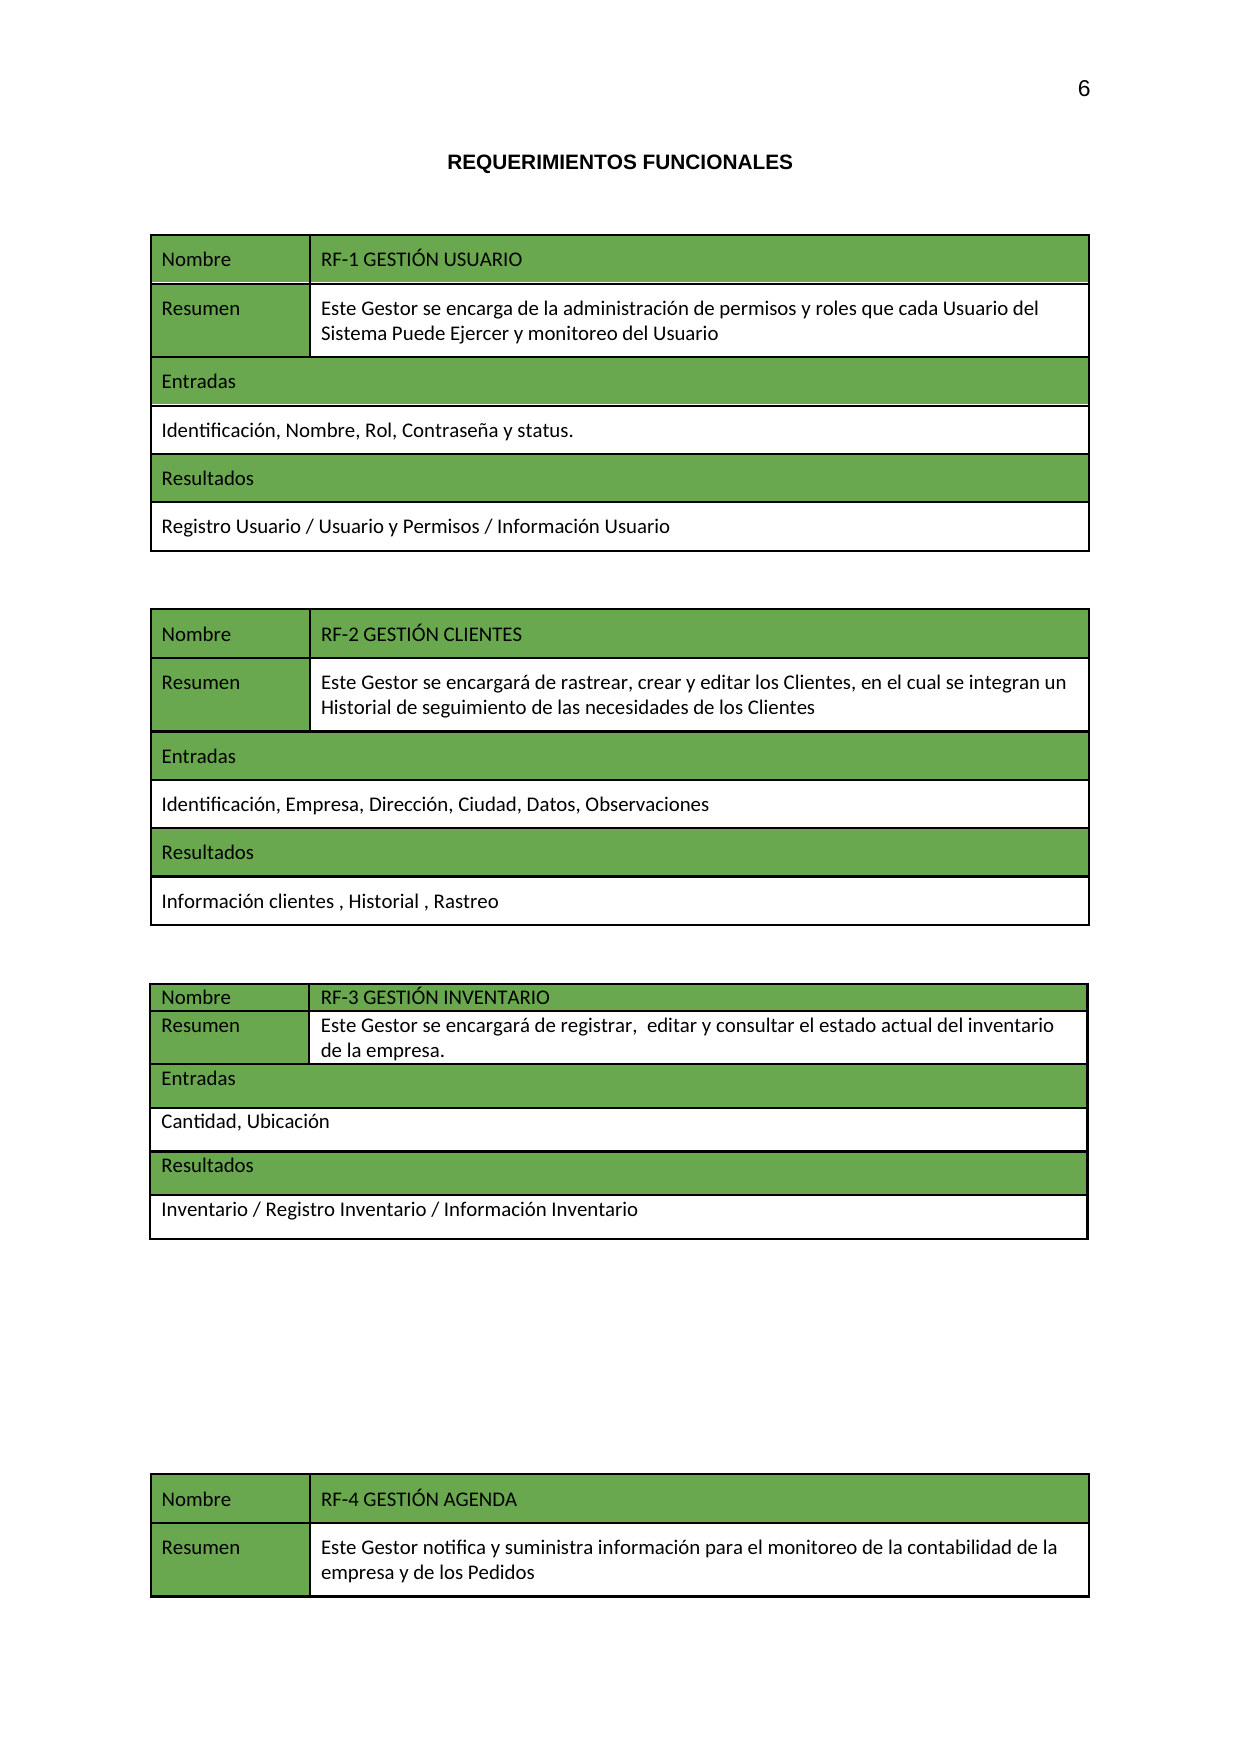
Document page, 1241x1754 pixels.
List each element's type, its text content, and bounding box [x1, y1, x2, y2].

table_header Nombre [152, 610, 309, 657]
table_cell Este Gestor se encargará de registrar, editar y consultar el estado actual del inventario de la empresa. [310, 1012, 1086, 1063]
table_header Nombre [151, 985, 308, 1010]
table_cell Identificación, Nombre, Rol, Contraseña y status. [152, 407, 1088, 453]
table_cell Este Gestor notifica y suministra información para el monitoreo de la contabilidad de la empresa y de los Pedidos [311, 1524, 1088, 1595]
table_cell Información clientes , Historial , Rastreo [152, 878, 1088, 924]
table_header RF-2 GESTIÓN CLIENTES [311, 610, 1088, 657]
table_header RF-3 GESTIÓN INVENTARIO [310, 985, 1086, 1010]
table_header Nombre [152, 1475, 309, 1522]
table_header Nombre [152, 236, 309, 282]
table_cell Cantidad, Ubicación [151, 1109, 1086, 1150]
table_header RF-4 GESTIÓN AGENDA [311, 1475, 1088, 1522]
table_cell Resultados [151, 1153, 1086, 1194]
table_cell Registro Usuario / Usuario y Permisos / Información Usuario [152, 503, 1088, 549]
table_cell Este Gestor se encargará de rastrear, crear y editar los Clientes, en el cual se integran un Historial de seguimiento de las necesidades de los Clientes [311, 659, 1088, 730]
table_cell Identificación, Empresa, Dirección, Ciudad, Datos, Observaciones [152, 781, 1088, 827]
table_cell Resumen [152, 285, 309, 356]
table_cell Resumen [152, 1524, 309, 1595]
table_cell Inventario / Registro Inventario / Información Inventario [151, 1196, 1086, 1238]
table_cell Resultados [152, 829, 1088, 875]
table_cell Resumen [152, 659, 309, 730]
table_cell Entradas [151, 1065, 1086, 1107]
table_cell Este Gestor se encarga de la administración de permisos y roles que cada Usuario del Sistema Puede Ejercer y monitoreo del Usuario [311, 285, 1088, 356]
table_cell Entradas [152, 358, 1088, 404]
table_cell Resumen [151, 1012, 308, 1063]
table_cell Resultados [152, 455, 1088, 501]
table_header RF-1 GESTIÓN USUARIO [311, 236, 1088, 282]
text REQUERIMIENTOS FUNCIONALES [150, 150, 1090, 174]
table_cell Entradas [152, 733, 1088, 779]
